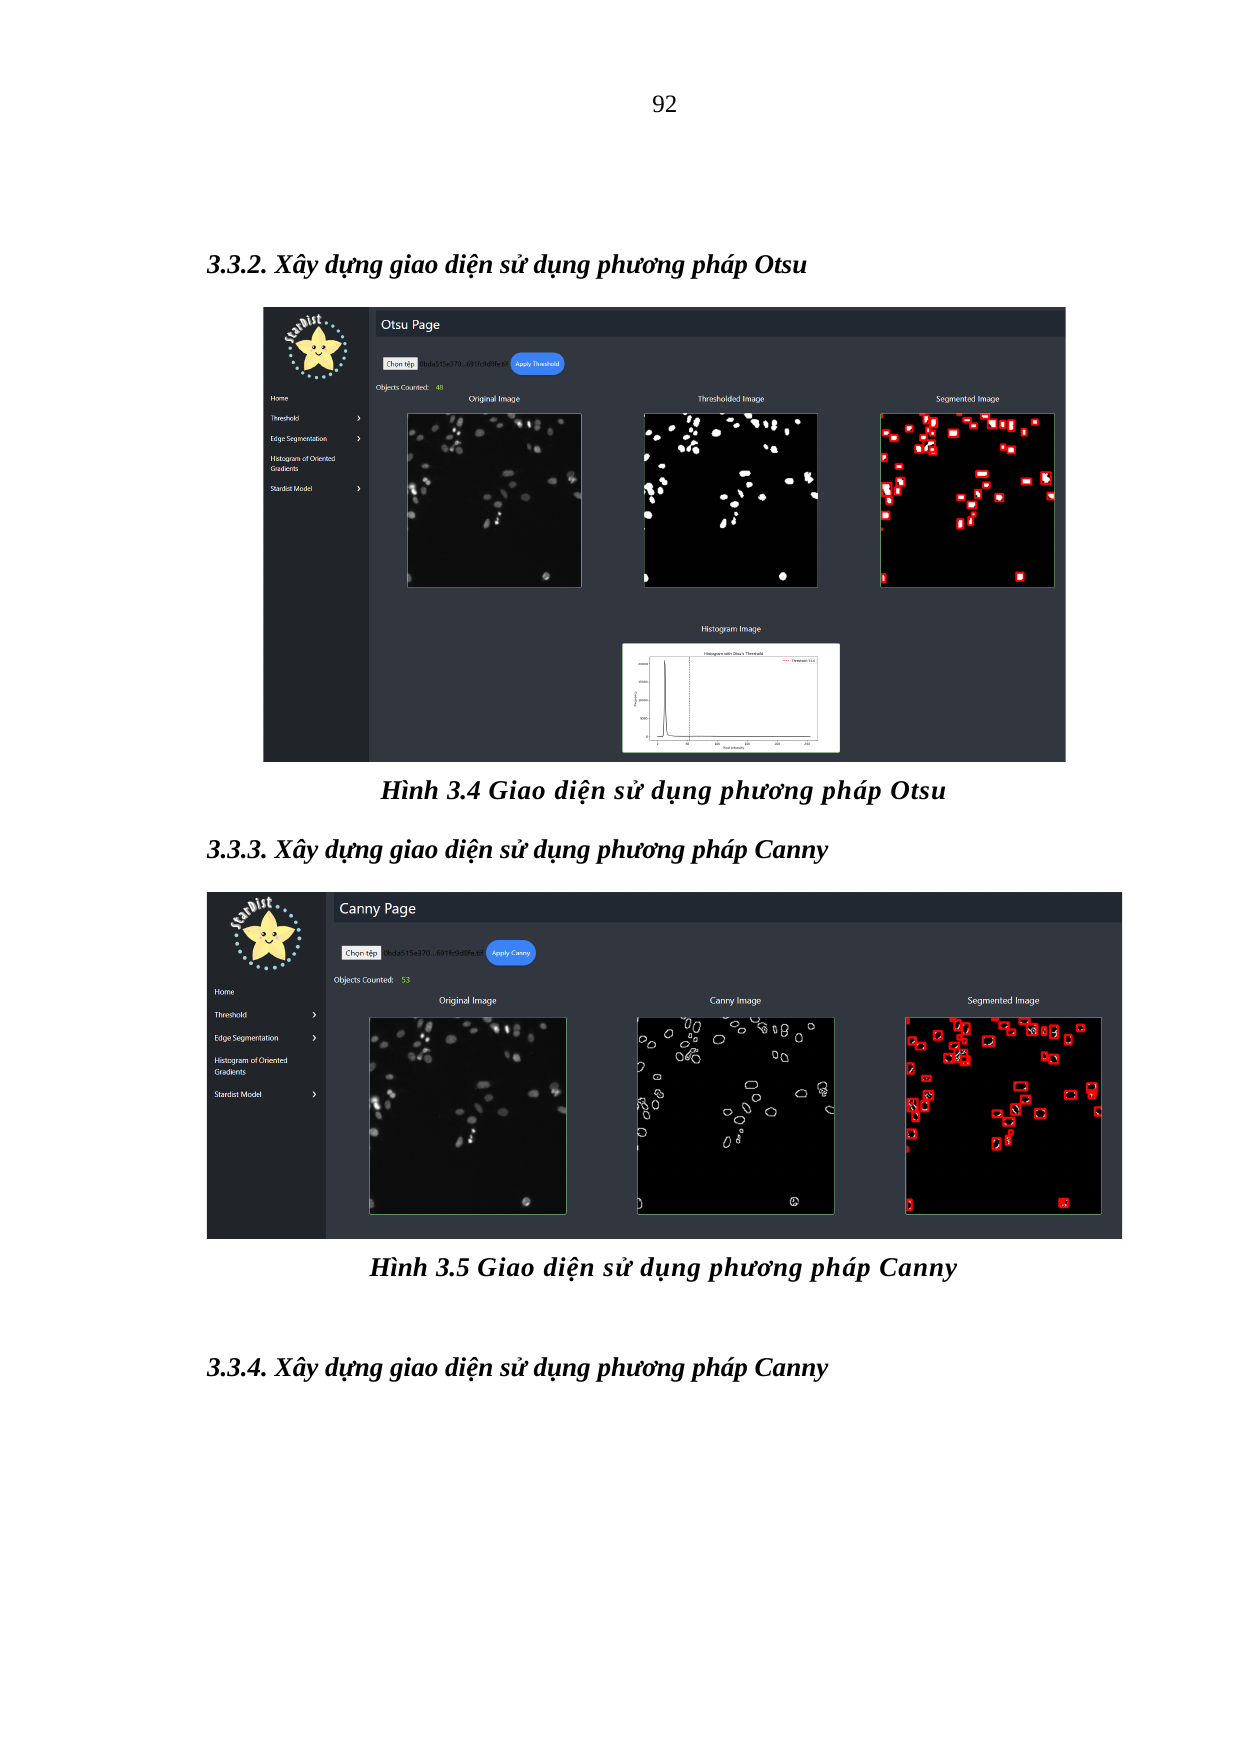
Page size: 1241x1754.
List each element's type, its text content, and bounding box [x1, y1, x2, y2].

subtitle 3.3.3. Xây dựng giao diện sử dụng phương pháp Canny [207, 833, 1122, 864]
text Hình 3.4 Giao diện sử dụng phương pháp Otsu [207, 774, 1122, 805]
picture [206, 892, 1123, 1239]
subtitle 3.3.4. Xây dựng giao diện sử dụng phương pháp Canny [207, 1351, 1122, 1382]
text Hình 3.5 Giao diện sử dụng phương pháp Canny [207, 1251, 1122, 1282]
picture [263, 307, 1066, 762]
subtitle 3.3.2. Xây dựng giao diện sử dụng phương pháp Otsu [207, 248, 1122, 279]
